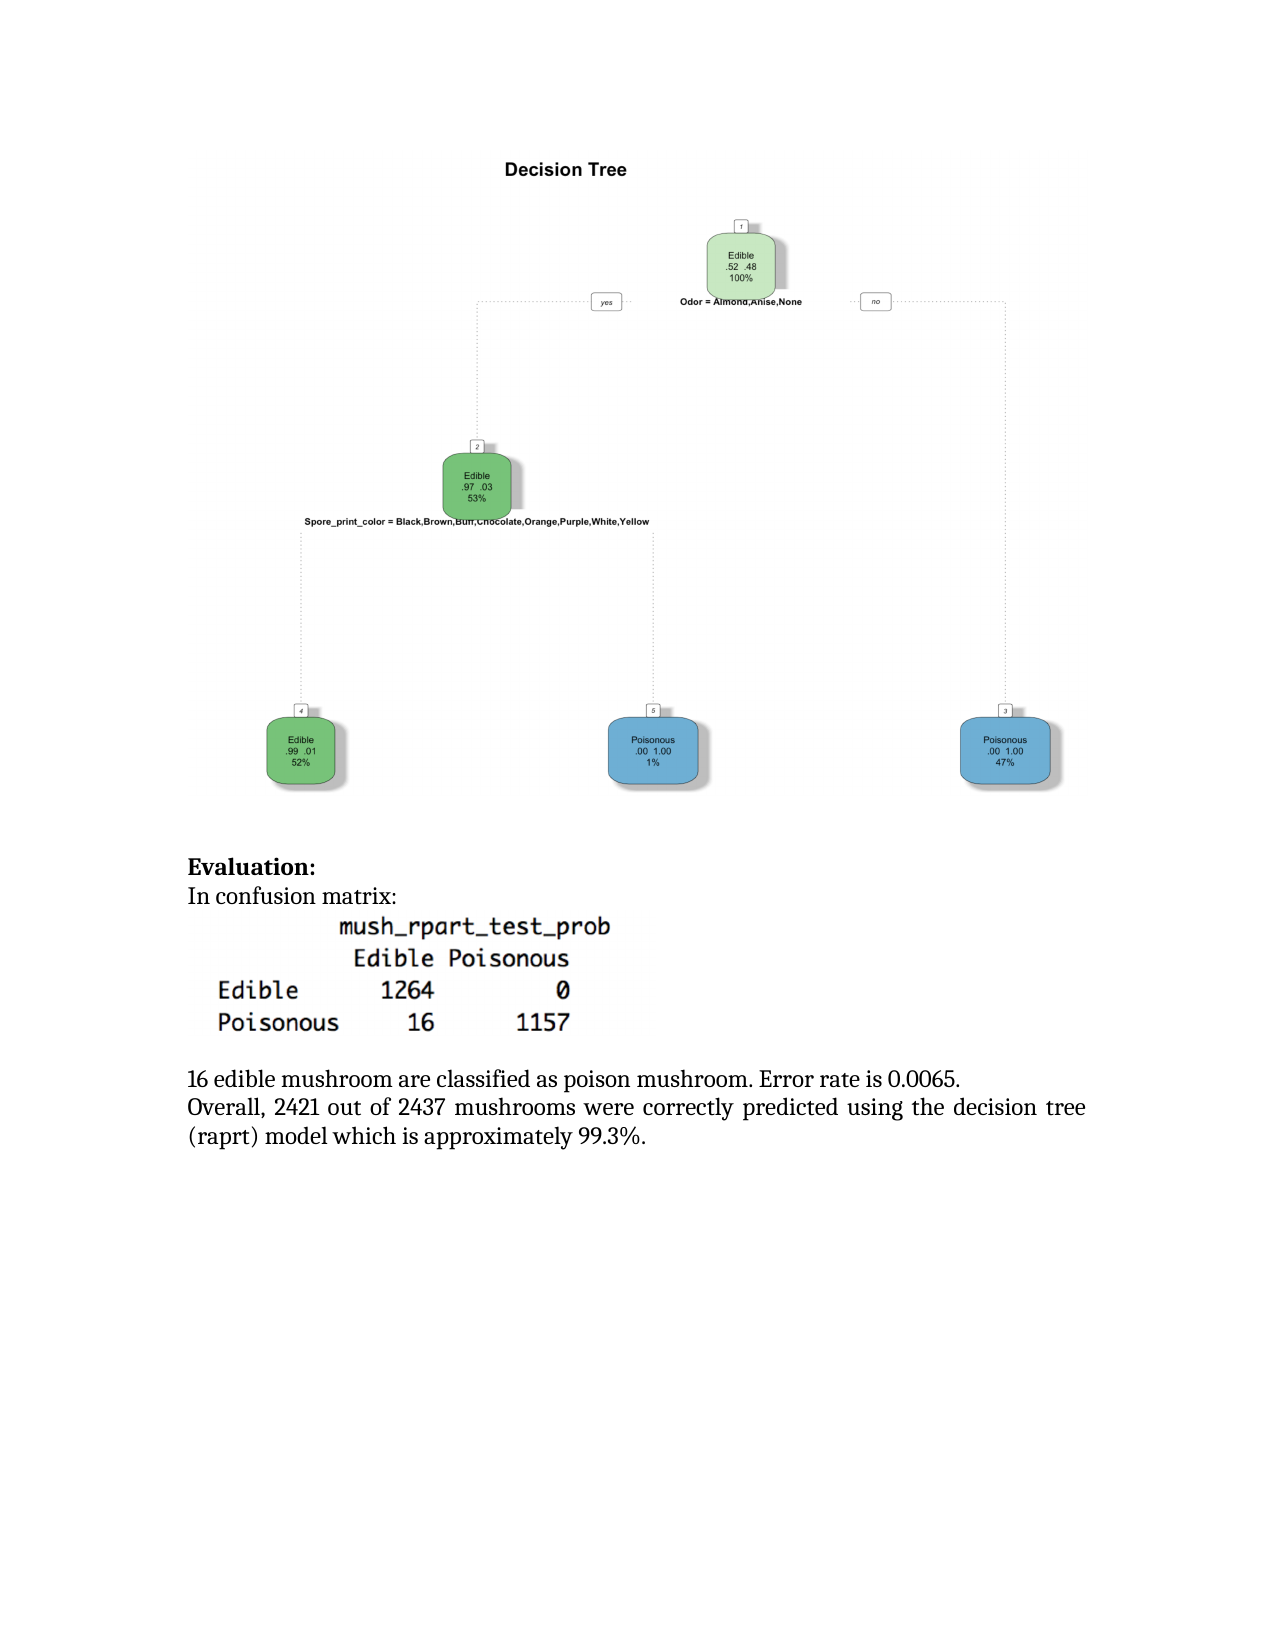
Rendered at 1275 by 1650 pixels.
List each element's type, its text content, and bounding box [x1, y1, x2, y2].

text Evaluation: [187, 853, 1087, 882]
text Overall, 2421 out of 2437 mushrooms were correctly predicted using the decision tree (raprt) model which is approximately 99.3%. [187, 1093, 1087, 1151]
text In confusion matrix: [187, 882, 1087, 911]
picture [187, 150, 1088, 796]
picture [187, 910, 657, 1036]
text 16 edible mushroom are classified as poison mushroom. Error rate is 0.0065. [187, 1064, 1087, 1093]
